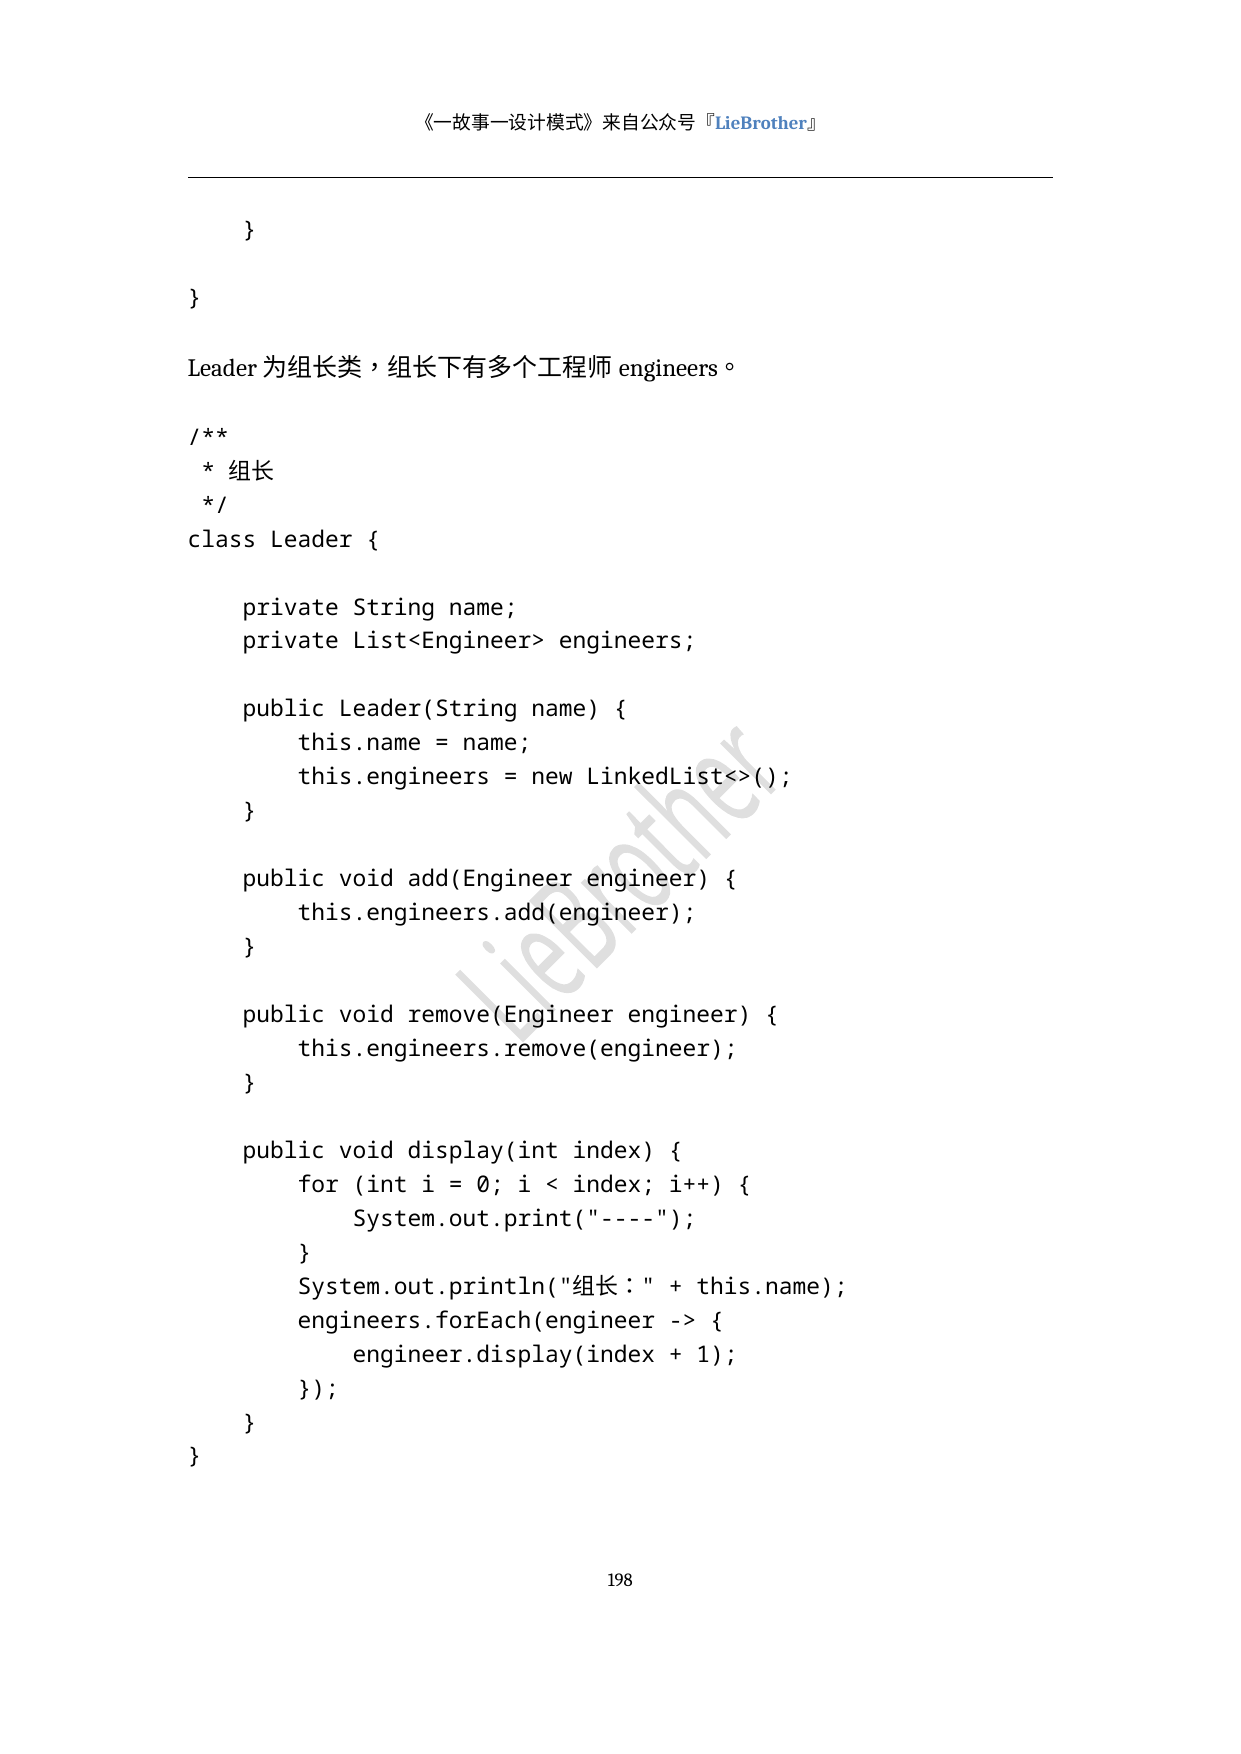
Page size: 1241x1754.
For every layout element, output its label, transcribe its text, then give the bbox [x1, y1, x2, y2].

text Leader 为组长类，组长下有多个工程师 engineers。 [187, 333, 1053, 401]
text /** * 组长 */ class Leader { private String name; private List<Engineer> engineers; public Leader(String name) { this.name = name; this.engineers = new LinkedList<>(); } public void add(Engineer engineer) { this.engineers.add(engineer); } public void remove(Engineer engineer) { this.engineers.remove(engineer); } public void display(int index) { for (int i = 0; i < index; i++) { System.out.print("----"); } System.out.println("组长：" + this.name); engineers.forEach(engineer -> { engineer.display(index + 1); }); } } [187, 419, 1053, 1472]
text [187, 212, 1053, 314]
